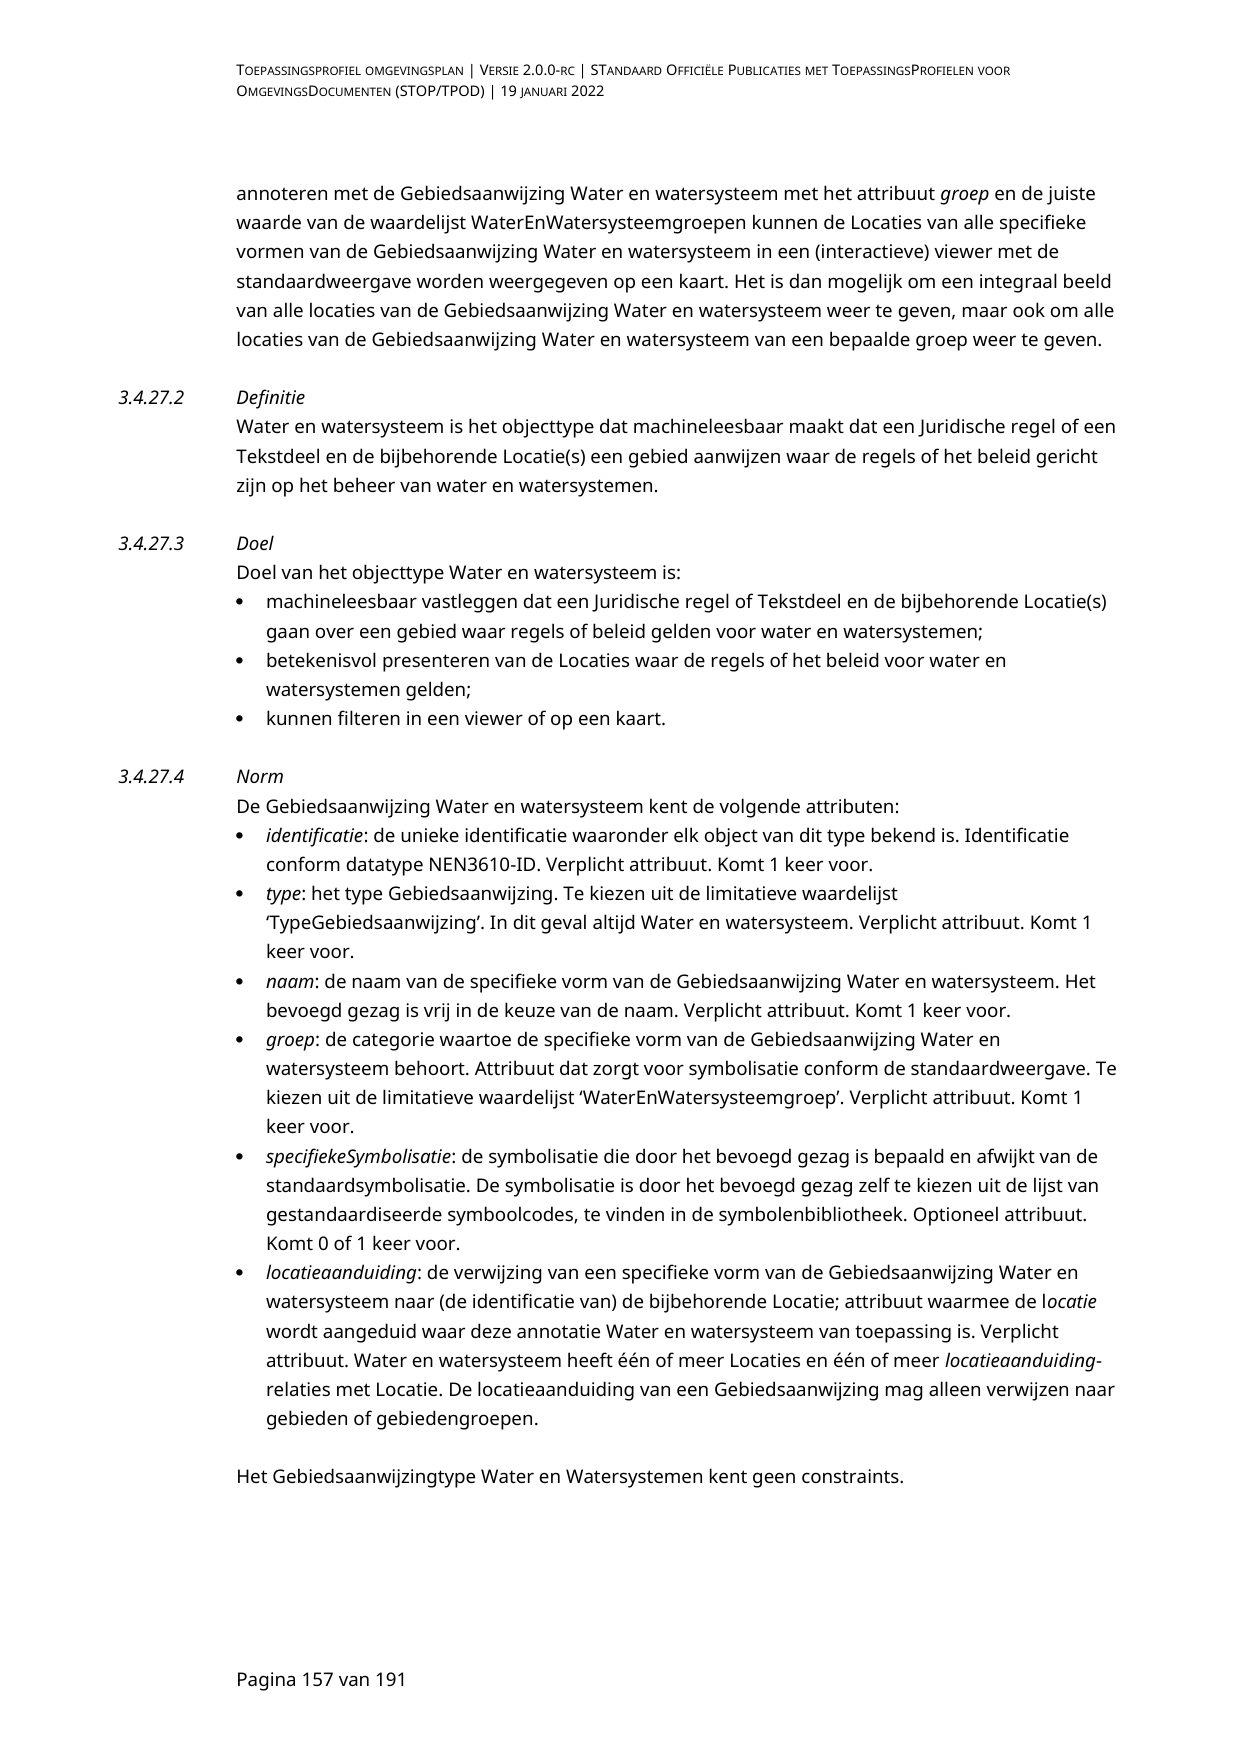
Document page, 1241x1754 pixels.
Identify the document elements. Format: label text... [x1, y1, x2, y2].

text identificatie: de unieke identificatie waaronder elk object van dit type bekend is. Identificatie conform datatype NEN3610-ID. Verplicht attribuut. Komt 1 keer voor. [236, 819, 1122, 877]
subtitle Definitie [118, 381, 1122, 411]
text Water en watersysteem is het objecttype dat machineleesbaar maakt dat een Juridische regel of een Tekstdeel en de bijbehorende Locatie(s) een gebied aanwijzen waar de regels of het beleid gericht zijn op het beheer van water en watersystemen. [236, 411, 1122, 498]
text kunnen filteren in een viewer of op een kaart. [236, 702, 1122, 731]
text De Gebiedsaanwijzing Water en watersysteem kent de volgende attributen: [236, 790, 1122, 819]
text betekenisvol presenteren van de Locaties waar de regels of het beleid voor water en watersystemen gelden; [236, 644, 1122, 702]
text specifiekeSymbolisatie: de symbolisatie die door het bevoegd gezag is bepaald en afwijkt van de standaardsymbolisatie. De symbolisatie is door het bevoegd gezag zelf te kiezen uit de lijst van gestandaardiseerde symboolcodes, te vinden in de symbolenbibliotheek. Optioneel attribuut. Komt 0 of 1 keer voor. [236, 1140, 1122, 1256]
text naam: de naam van de specifieke vorm van de Gebiedsaanwijzing Water en watersysteem. Het bevoegd gezag is vrij in de keuze van de naam. Verplicht attribuut. Komt 1 keer voor. [236, 965, 1122, 1023]
subtitle Norm [118, 761, 1122, 790]
text groep: de categorie waartoe de specifieke vorm van de Gebiedsaanwijzing Water en watersysteem behoort. Attribuut dat zorgt voor symbolisatie conform de standaardweergave. Te kiezen uit de limitatieve waardelijst ‘WaterEnWatersysteemgroep’. Verplicht attribuut. Komt 1 keer voor. [236, 1023, 1122, 1140]
subtitle Doel [118, 527, 1122, 556]
text machineleesbaar vastleggen dat een Juridische regel of Tekstdeel en de bijbehorende Locatie(s) gaan over een gebied waar regels of beleid gelden voor water en watersystemen; [236, 586, 1122, 644]
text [236, 177, 1122, 352]
text Doel van het objecttype Water en watersysteem is: [236, 556, 1122, 586]
text locatieaanduiding: de verwijzing van een specifieke vorm van de Gebiedsaanwijzing Water en watersysteem naar (de identificatie van) de bijbehorende Locatie; attribuut waarmee de locatie wordt aangeduid waar deze annotatie Water en watersysteem van toepassing is. Verplicht attribuut. Water en watersysteem heeft één of meer Locaties en één of meer locatieaanduiding-relaties met Locatie. De locatieaanduiding van een Gebiedsaanwijzing mag alleen verwijzen naar gebieden of gebiedengroepen. [236, 1256, 1122, 1431]
text type: het type Gebiedsaanwijzing. Te kiezen uit de limitatieve waardelijst ‘TypeGebiedsaanwijzing’. In dit geval altijd Water en watersysteem. Verplicht attribuut. Komt 1 keer voor. [236, 877, 1122, 965]
text Het Gebiedsaanwijzingtype Water en Watersystemen kent geen constraints. [236, 1461, 1122, 1490]
